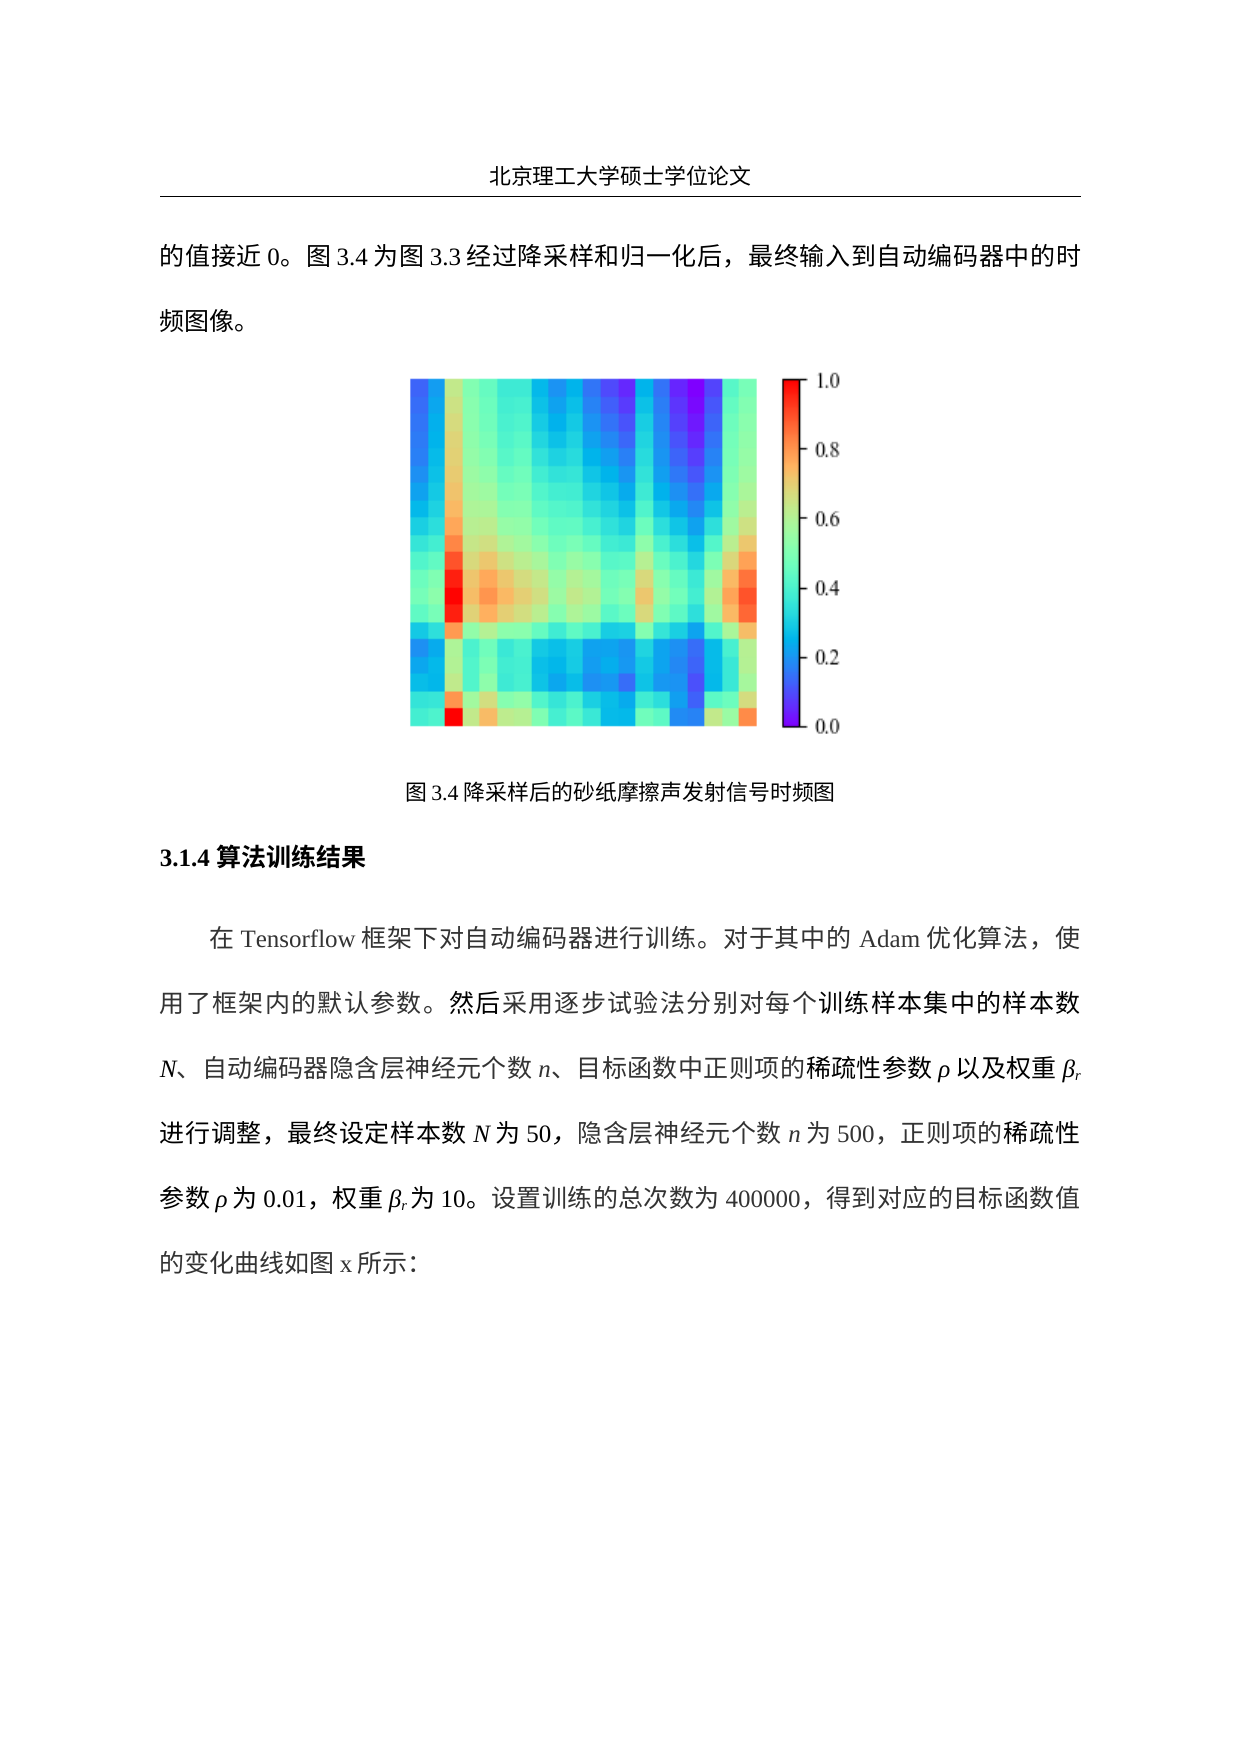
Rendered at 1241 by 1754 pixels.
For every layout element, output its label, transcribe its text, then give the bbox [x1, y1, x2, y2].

picture [318, 368, 922, 737]
text 3.1.4 算法训练结果 [159, 823, 1081, 888]
text 图3.4 降采样后的砂纸摩擦声发射信号时频图 [159, 774, 1081, 807]
text 在Tensorflow框架下对自动编码器进行训练。对于其中的Adam优化算法，使用了框架内的默认参数。然后采用逐步试验法分别对每个训练样本集中的样本数N、自动编码器隐含层神经元个数n、目标函数中正则项的稀疏性参数ρ以及权重βr进行调整，最终设定样本数N为50，隐含层神经元个数n为500，正则项的稀疏性参数ρ为0.01，权重βr为10。设置训练的总次数为400000，得到对应的目标函数值的变化曲线如图x所示： [159, 904, 1081, 1294]
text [159, 222, 1081, 352]
